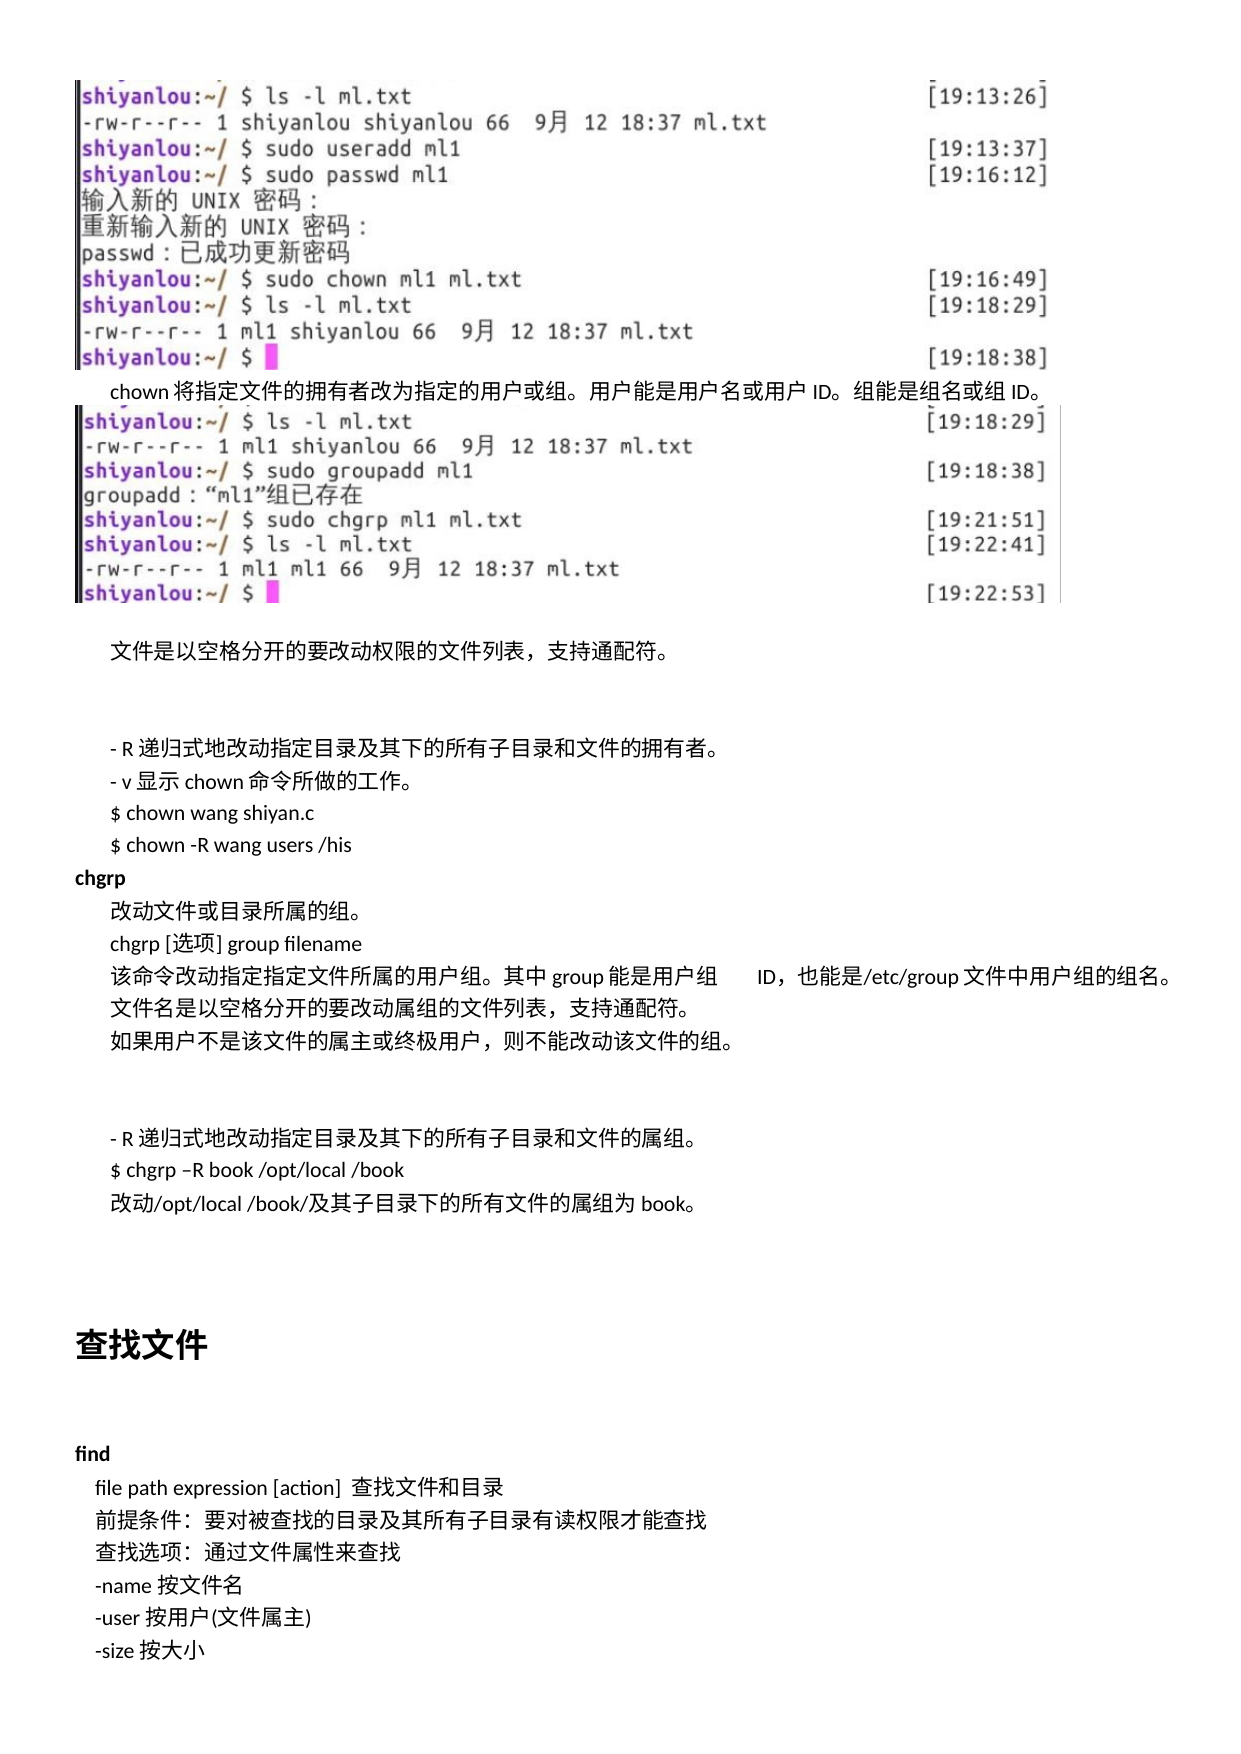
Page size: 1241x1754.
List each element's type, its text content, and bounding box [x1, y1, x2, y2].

text chgrp [选项] group filename [75, 926, 1165, 958]
text 前提条件：要对被查找的目录及其所有子目录有读权限才能查找 [75, 1502, 1165, 1535]
text -user 按用户(文件属主) [75, 1600, 1165, 1632]
text 文件是以空格分开的要改动权限的文件列表，支持通配符。 [75, 633, 1165, 666]
subtitle 查找文件 [75, 1310, 1165, 1375]
text - v 显示chown命令所做的工作。 [75, 763, 1165, 796]
text 改动文件或目录所属的组。 [75, 893, 1165, 926]
picture [75, 405, 1061, 603]
text $ chgrp –R book /opt/local /book [75, 1153, 1165, 1186]
text 改动/opt/local /book/及其子目录下的所有文件的属组为book。 [75, 1186, 1165, 1218]
text - R 递归式地改动指定目录及其下的所有子目录和文件的属组。 [75, 1121, 1165, 1153]
text find [75, 1437, 1165, 1470]
text chgrp [75, 861, 1165, 893]
text 该命令改动指定指定文件所属的用户组。其中group能是用户组 ID，也能是/etc/group文件中用户组的组名。 [75, 958, 1165, 991]
text 文件名是以空格分开的要改动属组的文件列表，支持通配符。 [75, 991, 1165, 1023]
text - R 递归式地改动指定目录及其下的所有子目录和文件的拥有者。 [75, 731, 1165, 763]
text 如果用户不是该文件的属主或终极用户，则不能改动该文件的组。 [75, 1023, 1165, 1056]
picture [75, 80, 1061, 370]
text -size 按大小 [75, 1632, 1165, 1665]
text $ chown wang shiyan.c [75, 796, 1165, 828]
text file path expression [action] 查找文件和目录 [75, 1470, 1165, 1502]
text 查找选项：通过文件属性来查找 [75, 1535, 1165, 1567]
text chown将指定文件的拥有者改为指定的用户或组。用户能是用户名或用户ID。组能是组名或组ID。 [75, 373, 1165, 406]
text $ chown -R wang users /his [75, 828, 1165, 861]
text -name 按文件名 [75, 1567, 1165, 1600]
